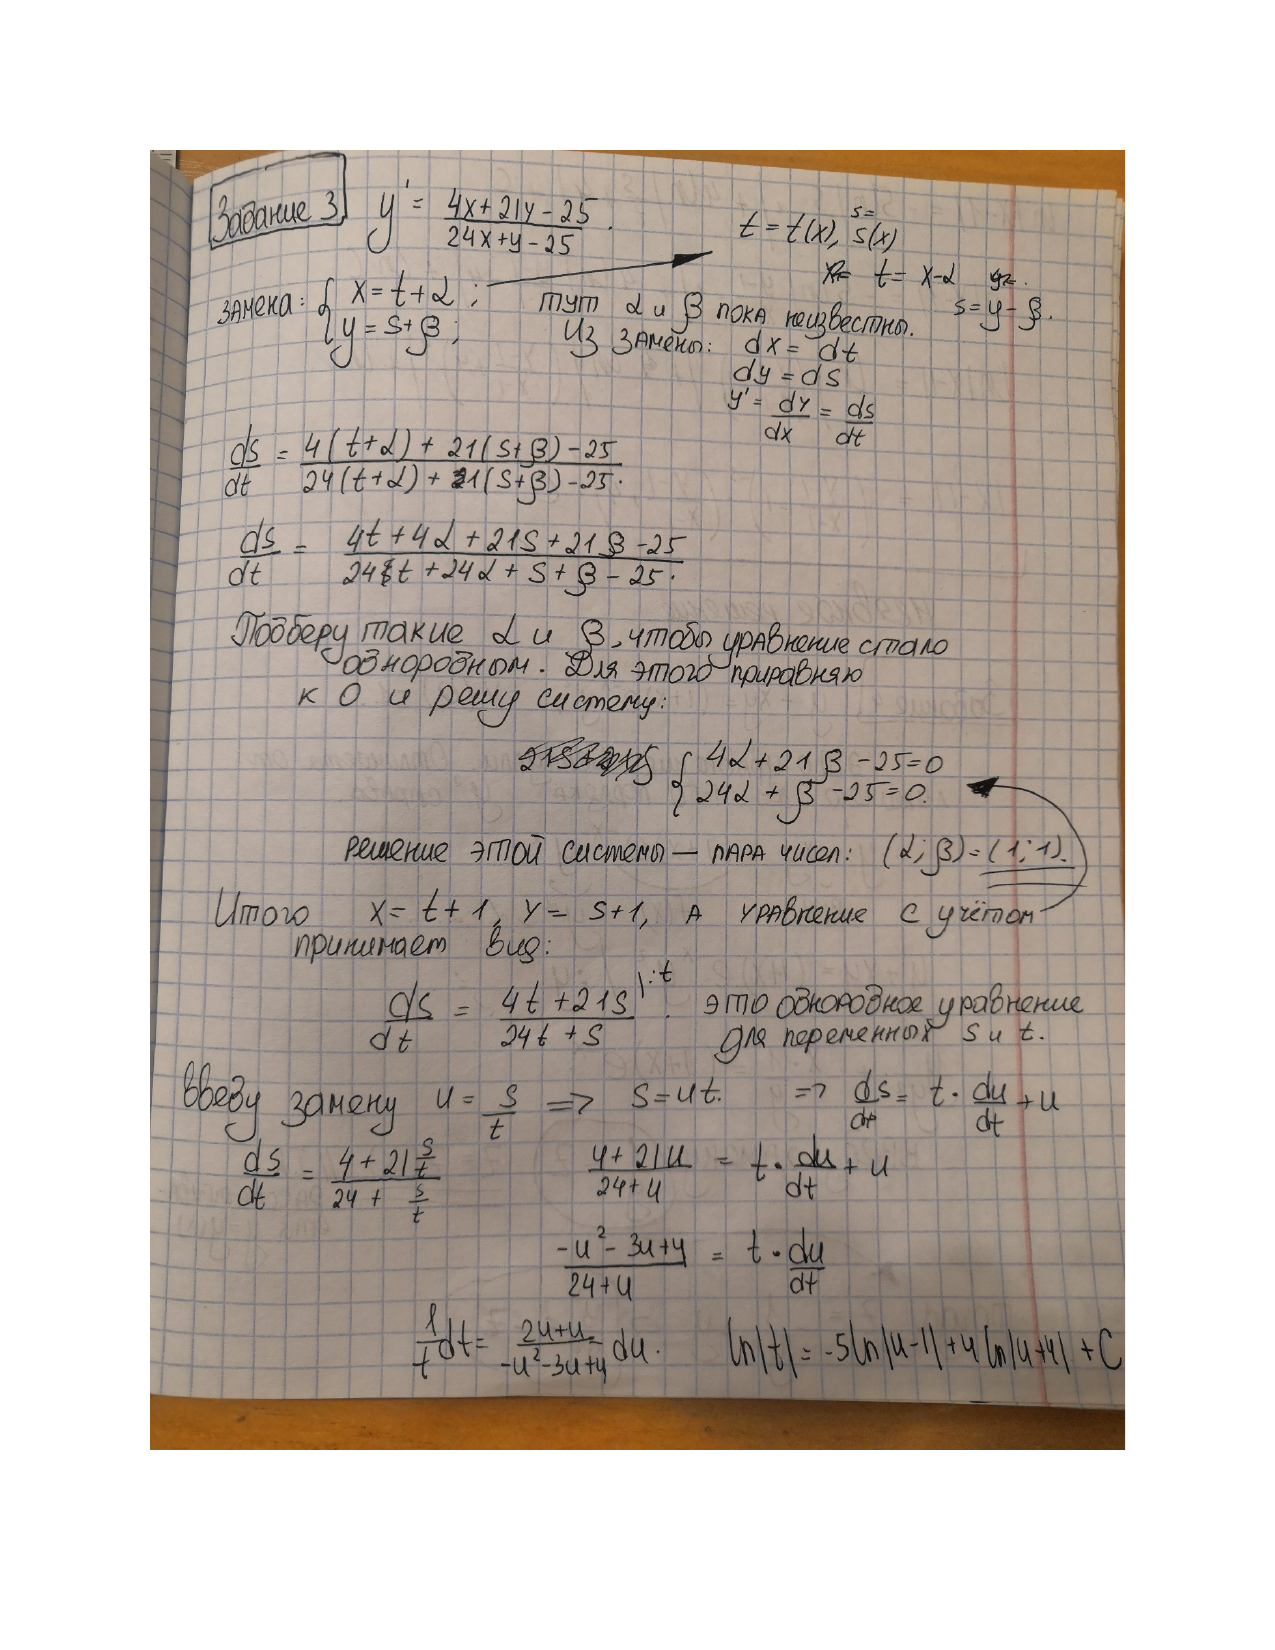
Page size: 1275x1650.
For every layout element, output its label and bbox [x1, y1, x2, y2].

picture [150, 150, 1125, 1450]
